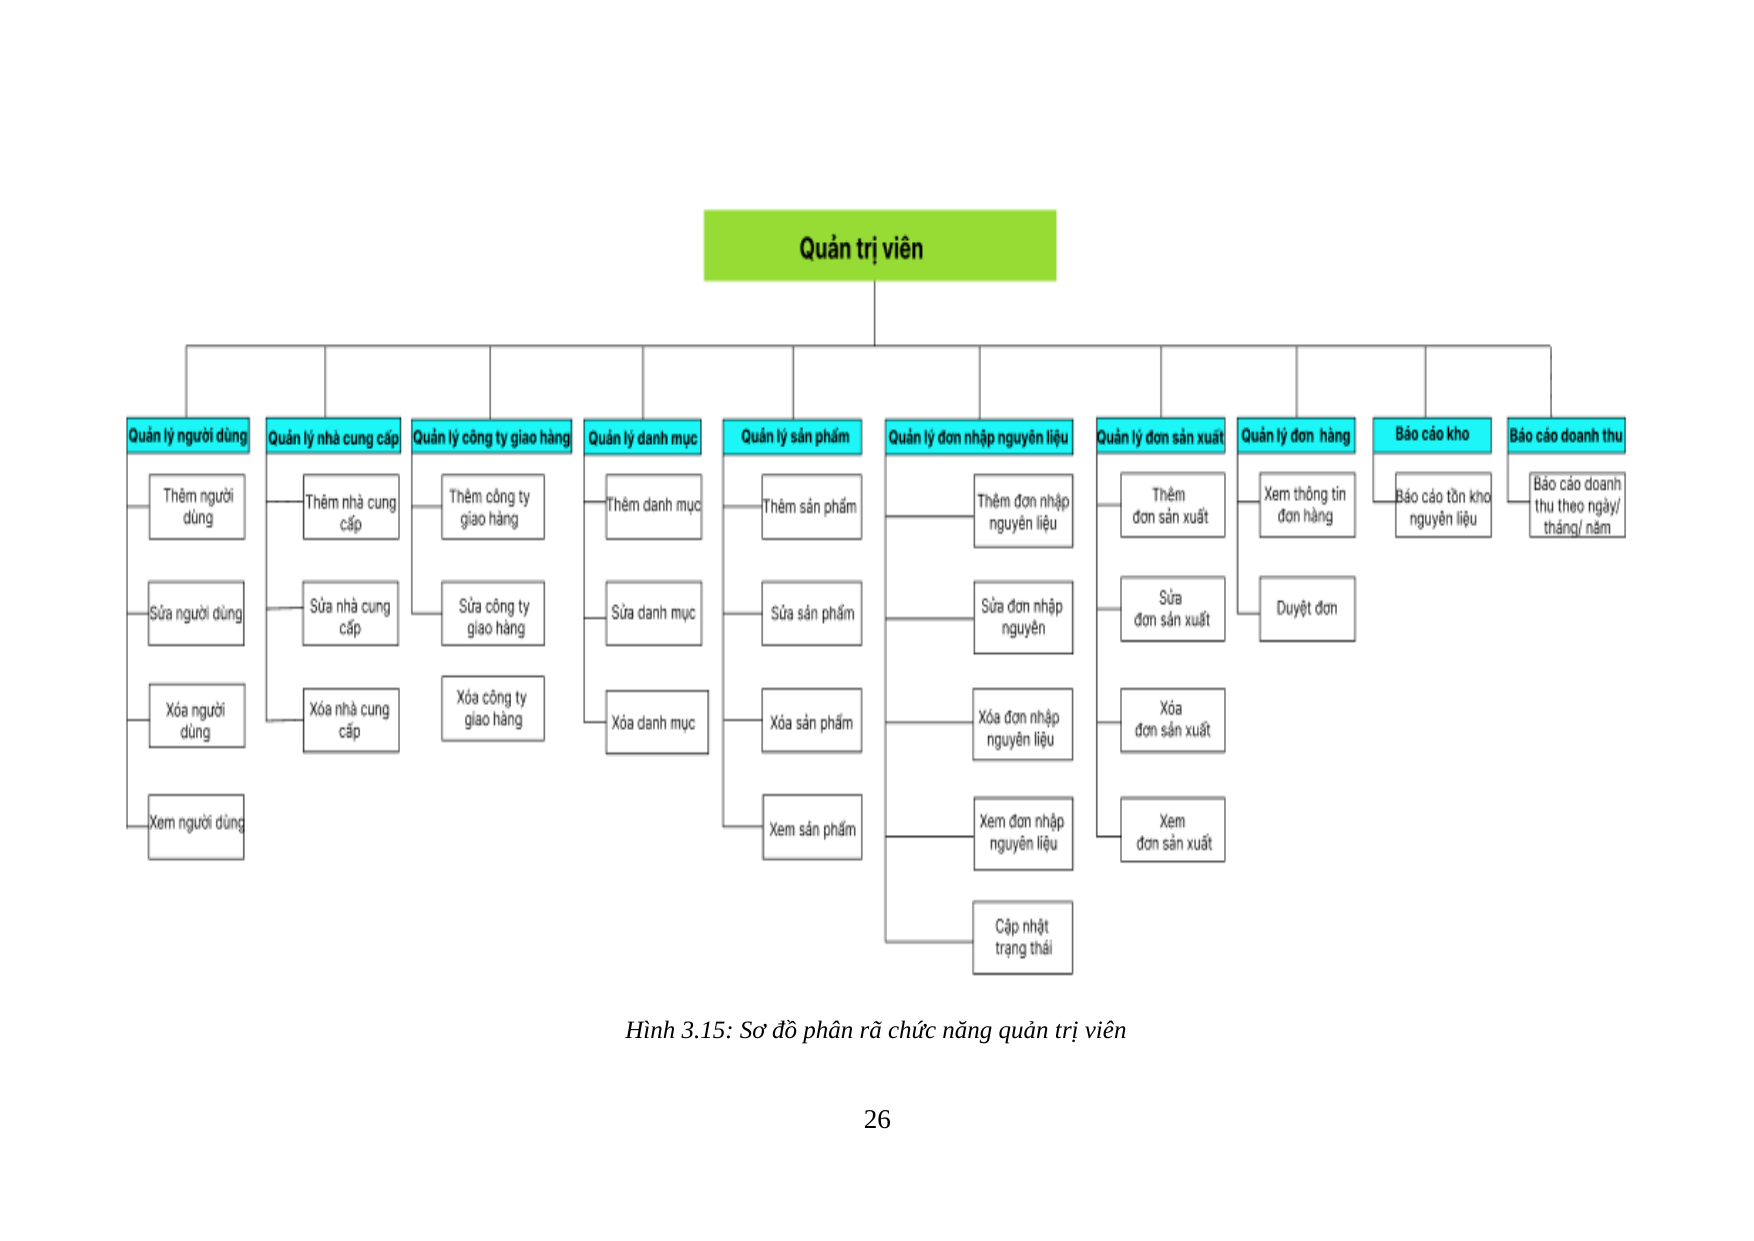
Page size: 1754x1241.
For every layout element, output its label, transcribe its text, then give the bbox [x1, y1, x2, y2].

picture [118, 189, 1636, 988]
text Hình 3.15: Sơ đồ phân rã chức năng quản trị viên [118, 1016, 1636, 1044]
